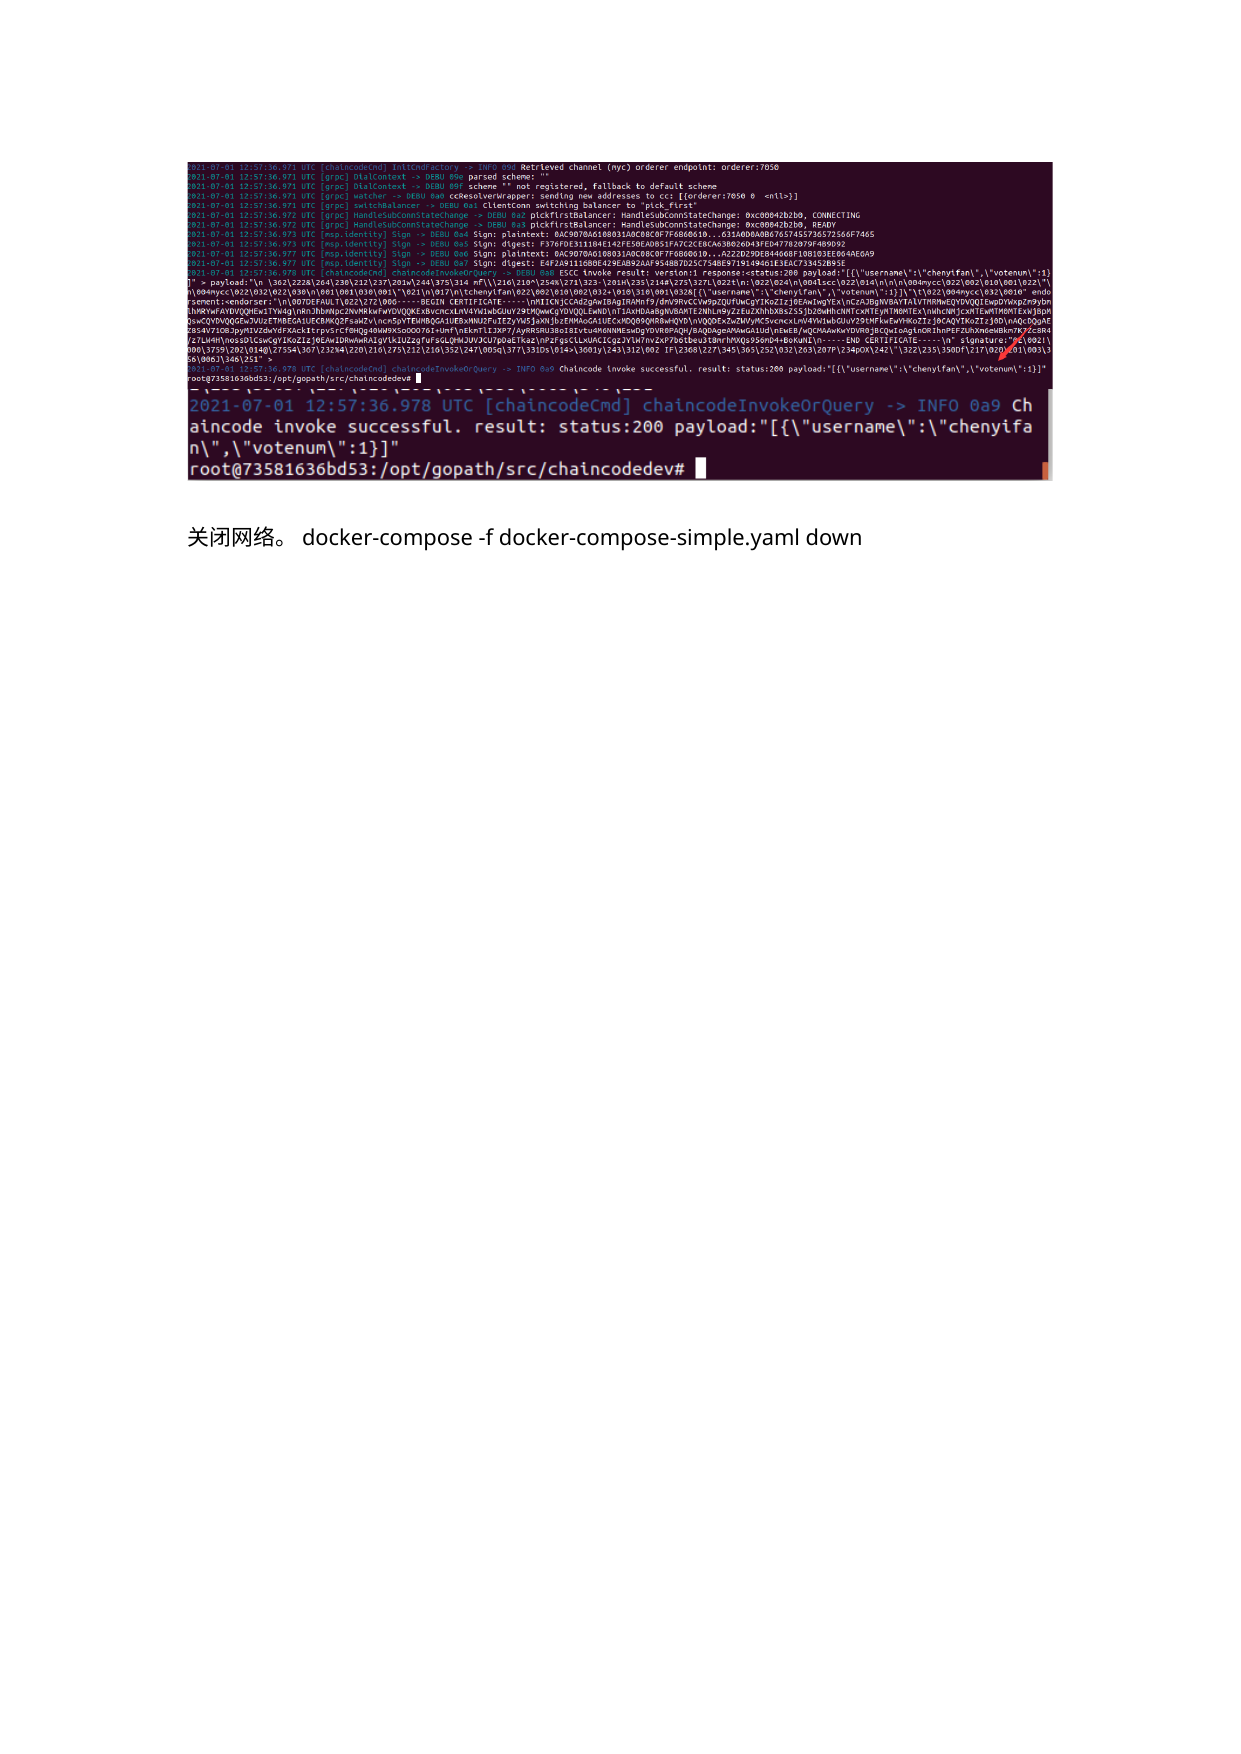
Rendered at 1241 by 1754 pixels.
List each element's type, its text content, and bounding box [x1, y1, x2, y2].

text 关闭网络。 docker-compose -f docker-compose-simple.yaml down [187, 519, 1053, 552]
picture [187, 162, 1053, 481]
